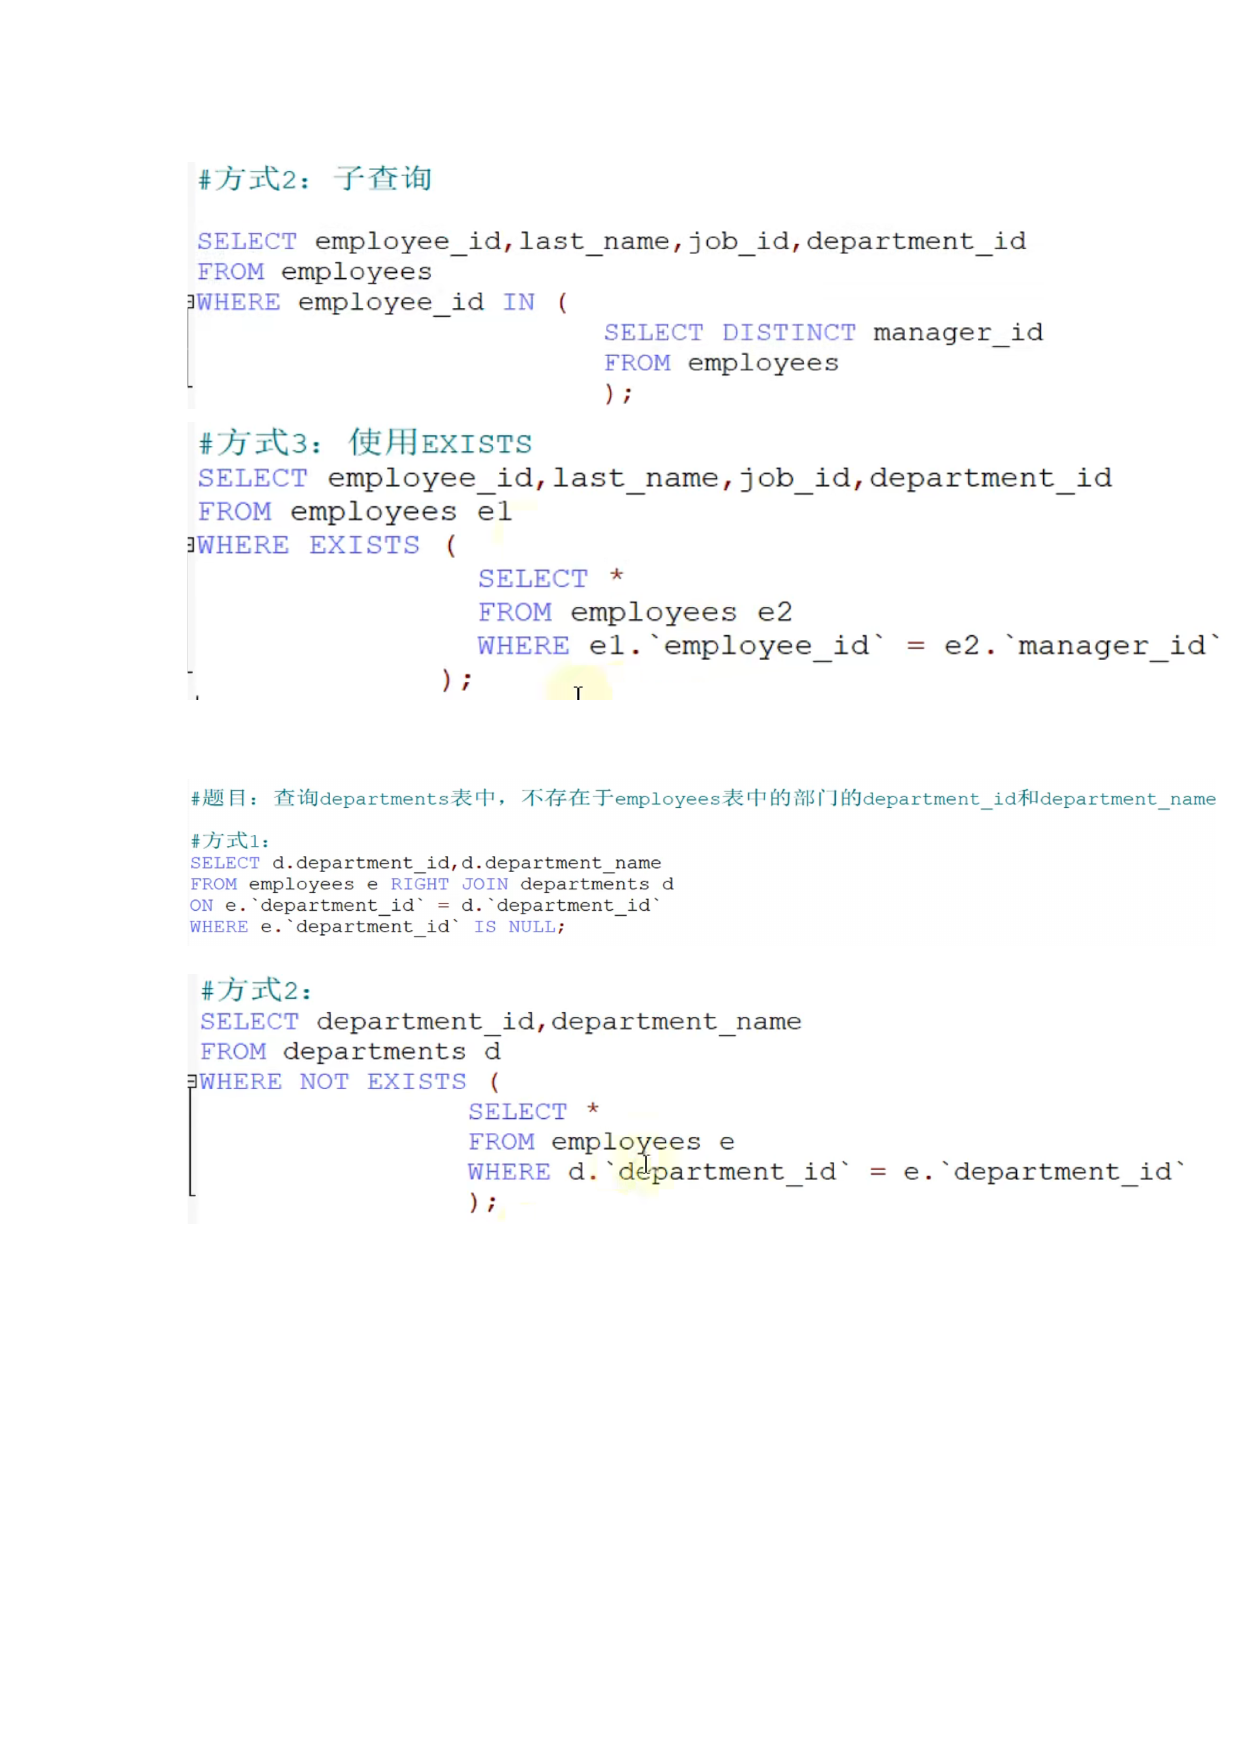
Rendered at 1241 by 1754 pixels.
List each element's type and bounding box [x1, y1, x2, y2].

picture [187, 974, 1191, 1224]
picture [187, 779, 1217, 946]
picture [187, 422, 1228, 700]
picture [187, 162, 1053, 409]
